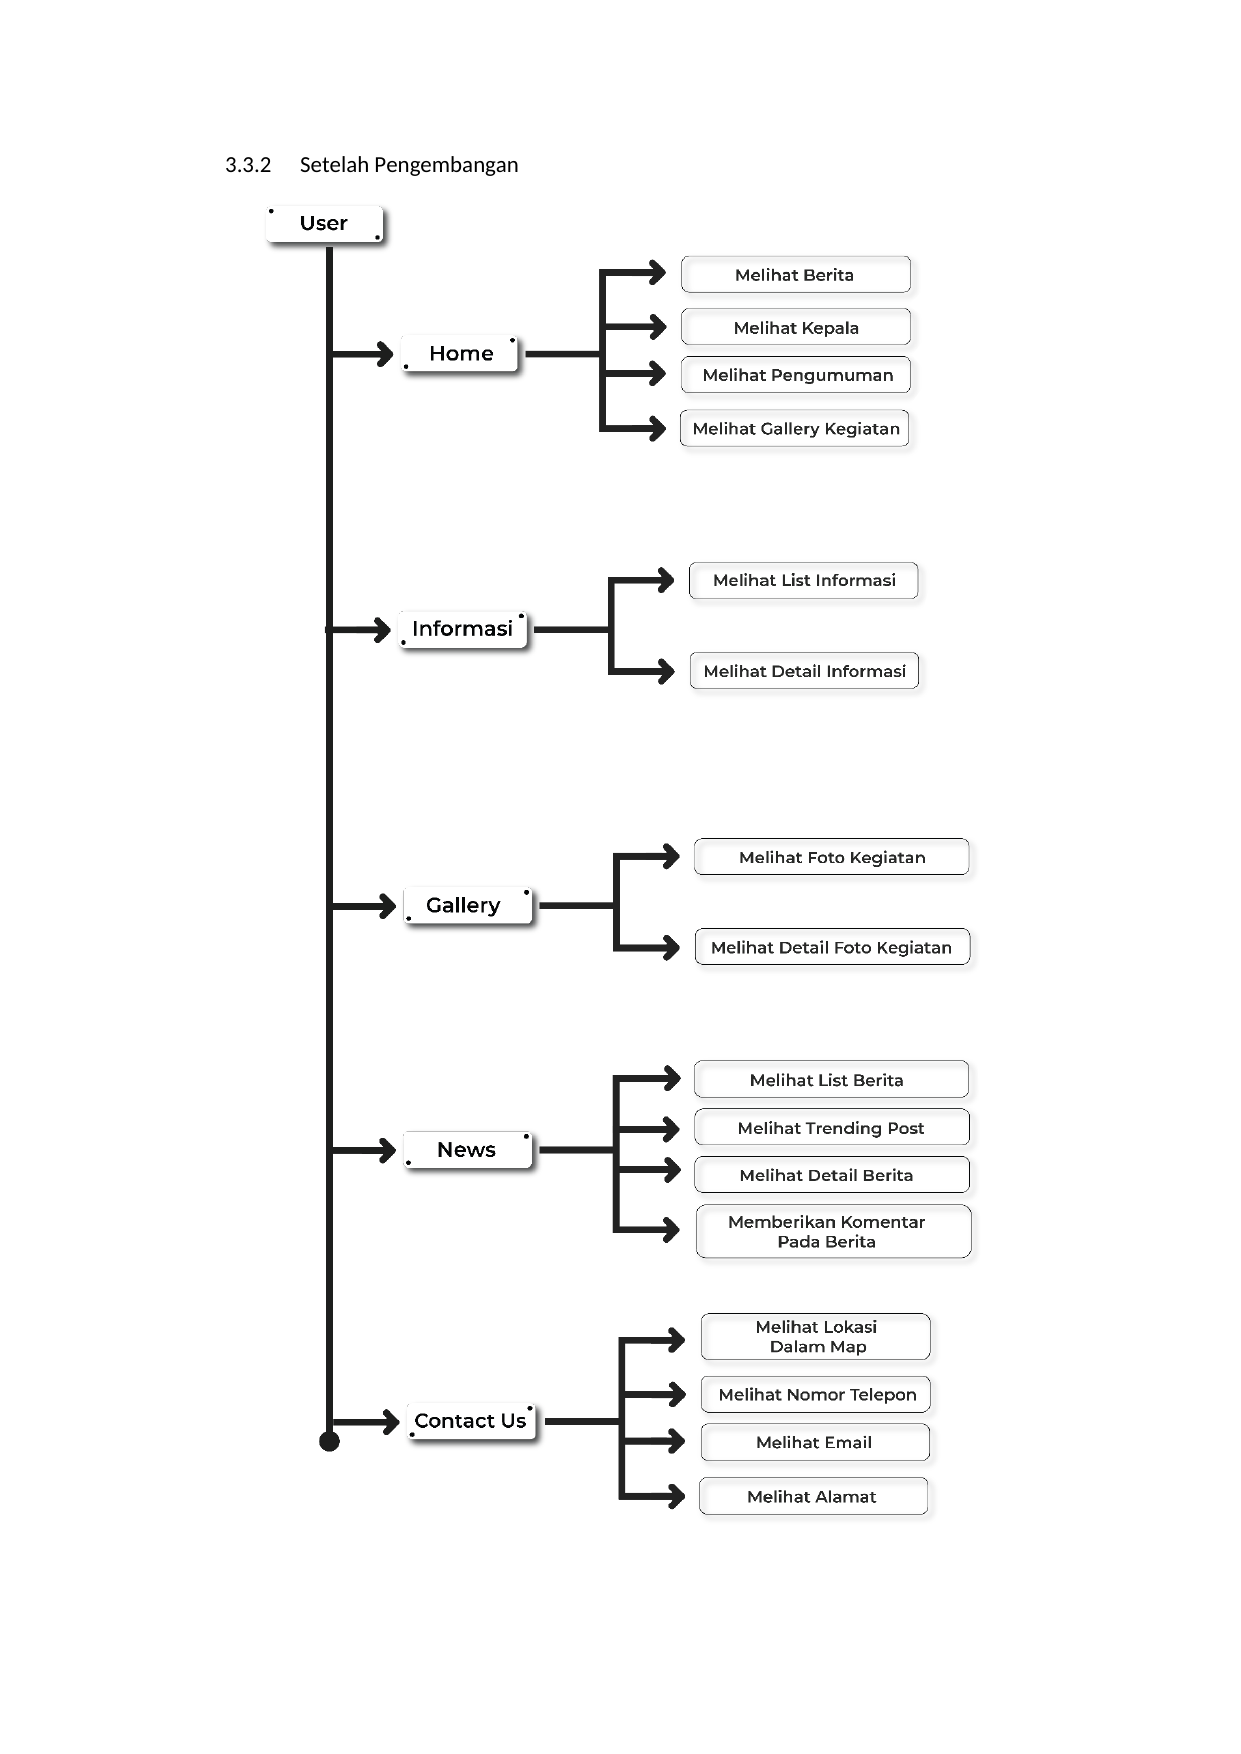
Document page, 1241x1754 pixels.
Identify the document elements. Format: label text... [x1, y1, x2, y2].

list Setelah Pengembangan [225, 150, 1090, 178]
picture [261, 201, 981, 1522]
